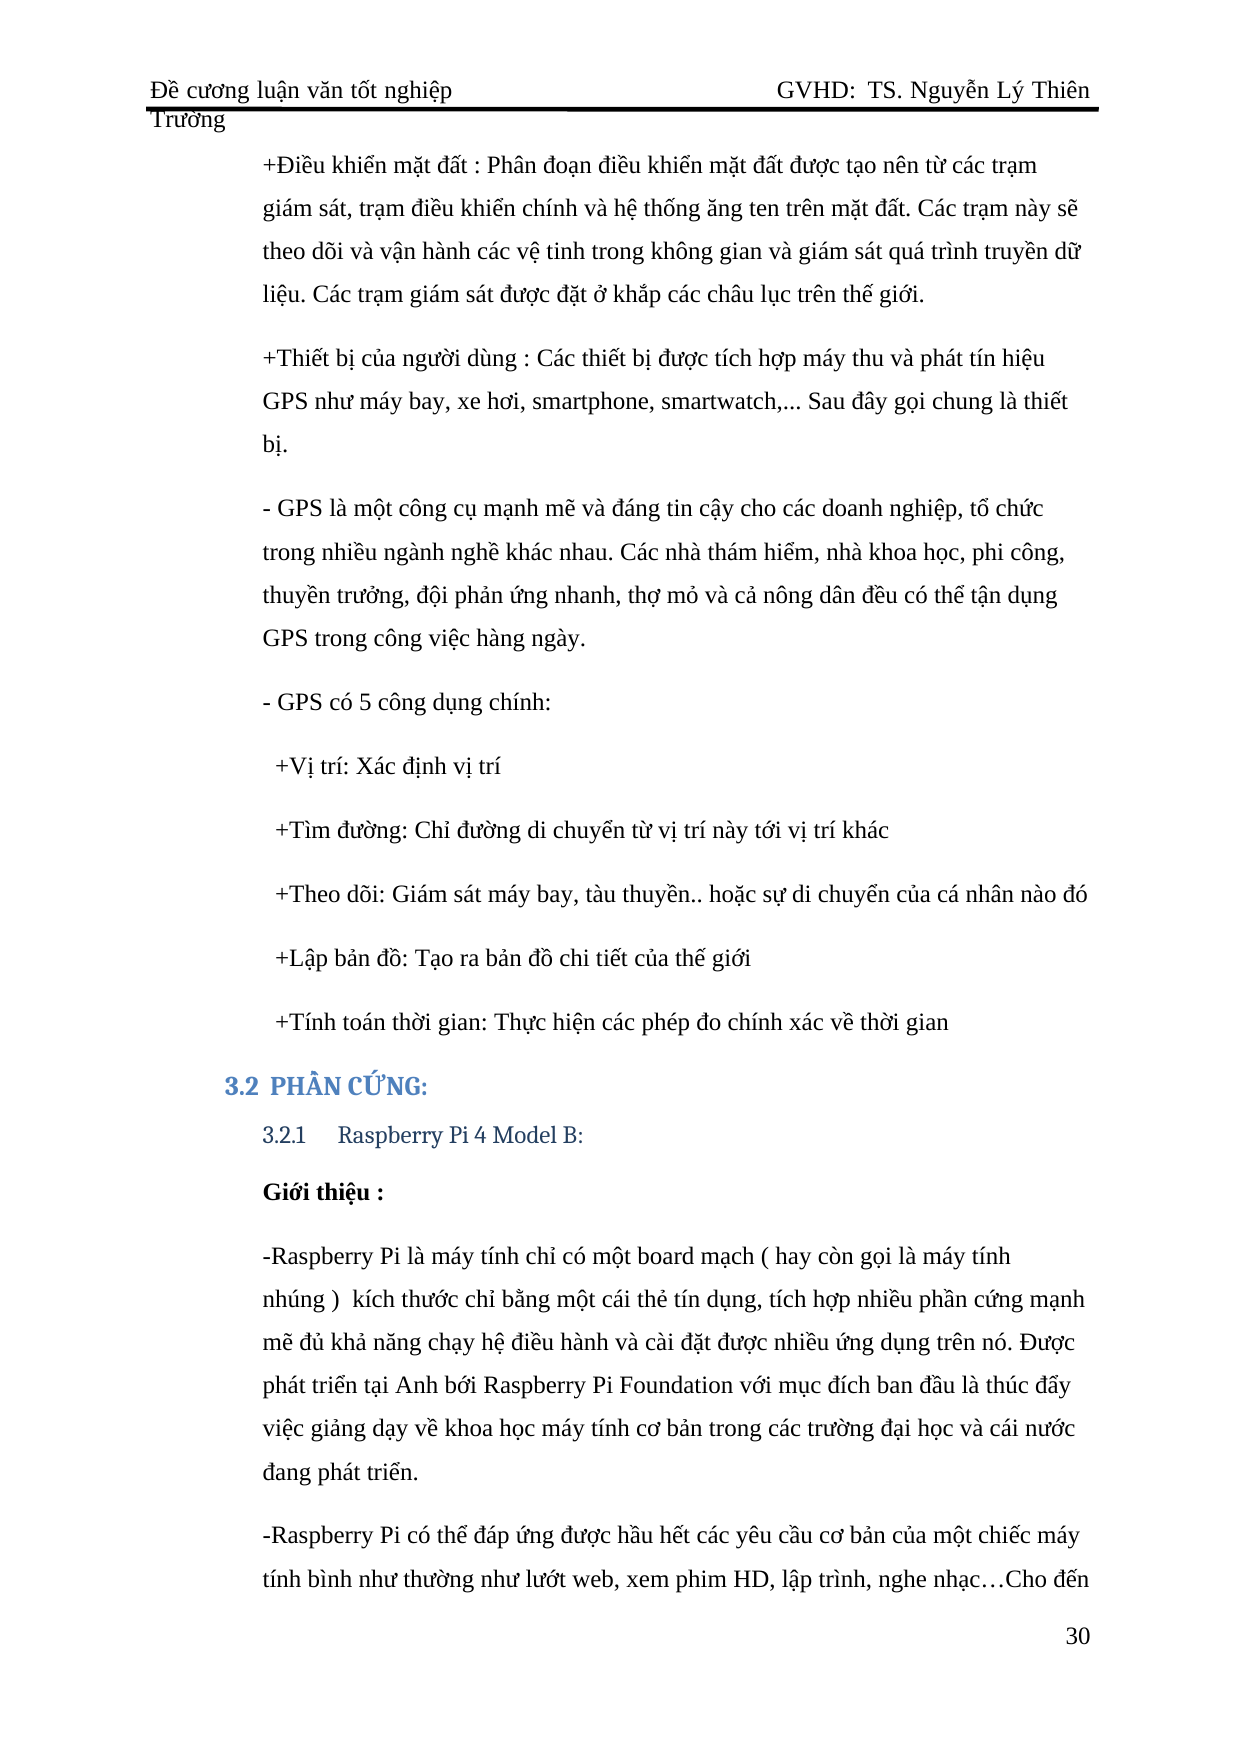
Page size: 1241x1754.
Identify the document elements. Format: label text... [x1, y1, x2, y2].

text +Vị trí: Xác định vị trí [262, 751, 1090, 779]
text +Theo dõi: Giám sát máy bay, tàu thuyền.. hoặc sự di chuyển của cá nhân nào đó [262, 879, 1090, 907]
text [262, 1521, 1090, 1592]
subtitle PHẦN CỨNG: [225, 1071, 1090, 1102]
text +Điều khiển mặt đất : Phân đoạn điều khiển mặt đất được tạo nên từ các trạm giám sát, trạm điều khiển chính và hệ thống ăng ten trên mặt đất. Các trạm này sẽ theo dõi và vận hành các vệ tinh trong không gian và giám sát quá trình truyền dữ liệu. Các trạm giám sát được đặt ở khắp các châu lục trên thế giới. [262, 150, 1090, 308]
text -Raspberry Pi là máy tính chỉ có một board mạch ( hay còn gọi là máy tính nhúng ) kích thước chỉ bằng một cái thẻ tín dụng, tích hợp nhiều phần cứng mạnh mẽ đủ khả năng chạy hệ điều hành và cài đặt được nhiều ứng dụng trên nó. Được phát triển tại Anh bới Raspberry Pi Foundation với mục đích ban đầu là thúc đẩy việc giảng dạy về khoa học máy tính cơ bản trong các trường đại học và cái nước đang phát triển. [262, 1241, 1090, 1485]
text - GPS có 5 công dụng chính: [262, 687, 1090, 716]
text +Thiết bị của người dùng : Các thiết bị được tích hợp máy thu và phát tín hiệu GPS như máy bay, xe hơi, smartphone, smartwatch,... Sau đây gọi chung là thiết bị. [262, 343, 1090, 458]
text +Tính toán thời gian: Thực hiện các phép đo chính xác về thời gian [262, 1007, 1090, 1035]
text Giới thiệu : [262, 1177, 1090, 1206]
subtitle Raspberry Pi 4 Model B: [262, 1121, 1090, 1150]
text +Lập bản đồ: Tạo ra bản đồ chi tiết của thế giới [262, 943, 1090, 971]
text - GPS là một công cụ mạnh mẽ và đáng tin cậy cho các doanh nghiệp, tổ chức trong nhiều ngành nghề khác nhau. Các nhà thám hiểm, nhà khoa học, phi công, thuyền trưởng, đội phản ứng nhanh, thợ mỏ và cả nông dân đều có thể tận dụng GPS trong công việc hàng ngày. [262, 493, 1090, 652]
text +Tìm đường: Chỉ đường di chuyển từ vị trí này tới vị trí khác [262, 815, 1090, 843]
